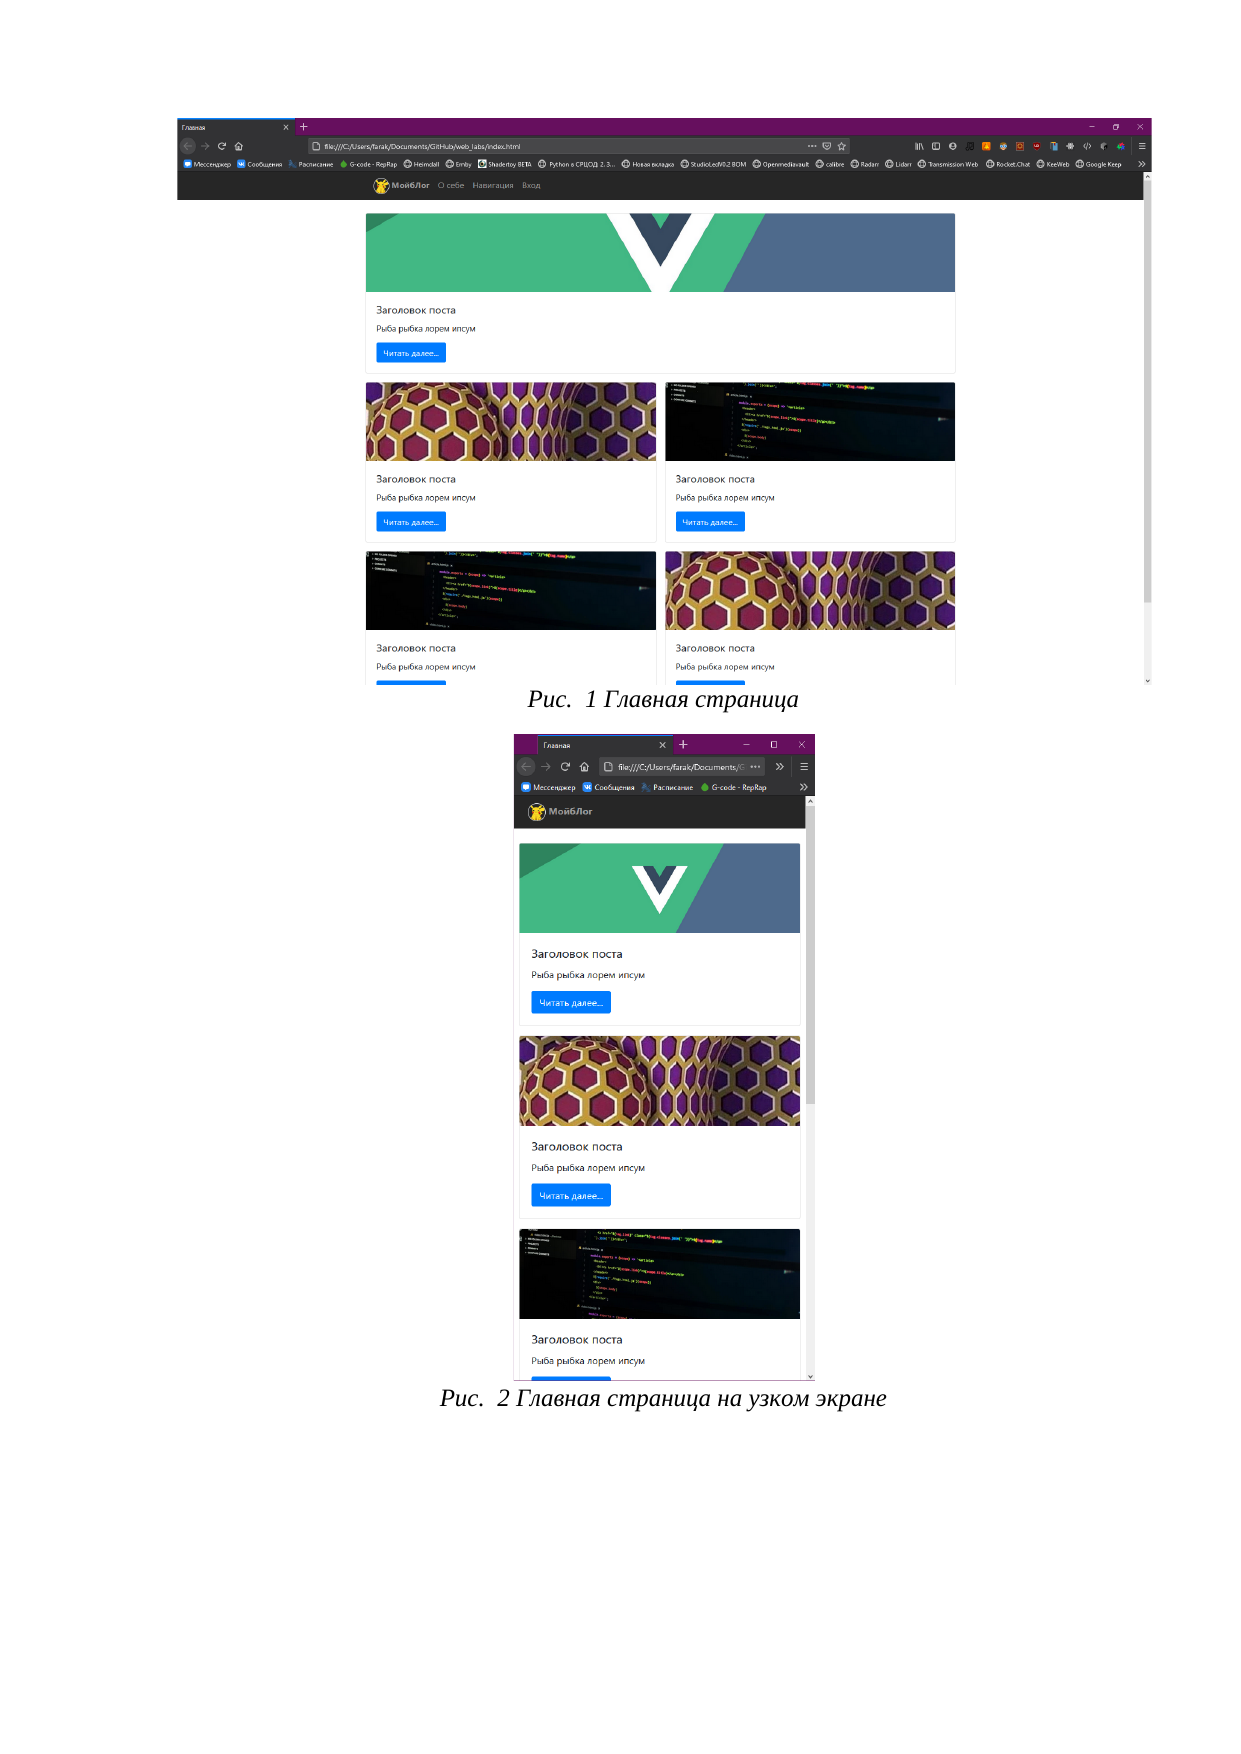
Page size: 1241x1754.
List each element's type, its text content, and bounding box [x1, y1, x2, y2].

picture [513, 734, 815, 1381]
picture [177, 118, 1152, 685]
